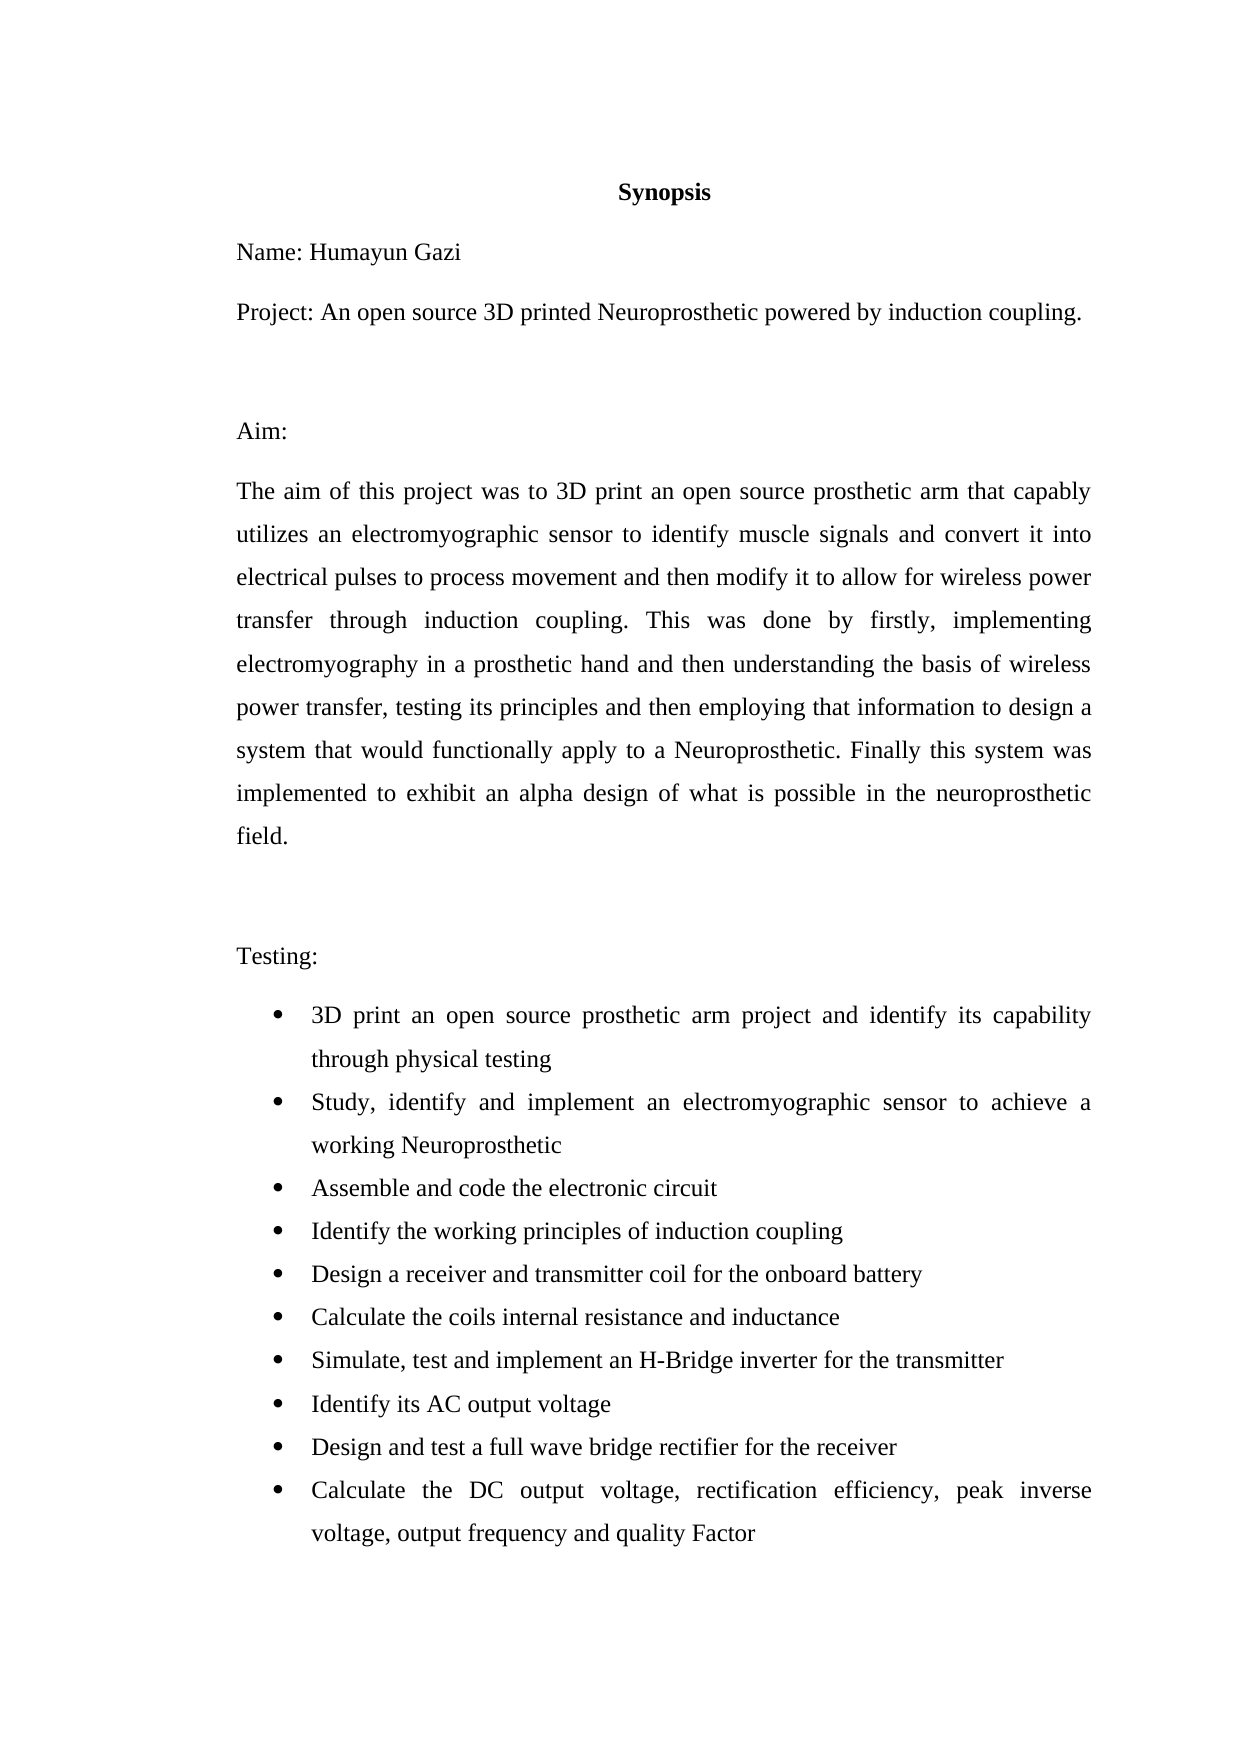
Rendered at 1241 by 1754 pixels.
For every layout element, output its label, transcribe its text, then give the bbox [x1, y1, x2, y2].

text Testing: [236, 941, 1092, 969]
list Study, identify and implement an electromyographic sensor to achieve a working Neuroprosthetic [274, 1087, 1092, 1159]
list Design and test a full wave bridge rectifier for the receiver [274, 1432, 1092, 1461]
list Identify its AC output voltage [274, 1389, 1092, 1417]
list Calculate the coils internal resistance and inductance [274, 1302, 1092, 1331]
list Design a receiver and transmitter coil for the onboard battery [274, 1259, 1092, 1288]
list Simulate, test and implement an H-Bridge inverter for the transmitter [274, 1346, 1092, 1374]
list 3D print an open source prosthetic arm project and identify its capability through physical testing [274, 1001, 1092, 1072]
list Calculate the DC output voltage, rectification efficiency, peak inverse voltage, output frequency and quality Factor [274, 1475, 1092, 1547]
text Name: Humayun Gazi [236, 237, 1092, 266]
text The aim of this project was to 3D print an open source prosthetic arm that capably utilizes an electromyographic sensor to identify muscle signals and convert it into electrical pulses to process movement and then modify it to allow for wireless power transfer through induction coupling. This was done by firstly, implementing electromyography in a prosthetic hand and then understanding the basis of wireless power transfer, testing its principles and then employing that information to design a system that would functionally apply to a Neuroprosthetic. Finally this system was implemented to exhibit an alpha design of what is possible in the neuroprosthetic field. [236, 476, 1092, 850]
text Project: An open source 3D printed Neuroprosthetic powered by induction coupling. [236, 297, 1092, 326]
list Identify the working principles of induction coupling [274, 1216, 1092, 1245]
list Assemble and code the electronic circuit [274, 1173, 1092, 1202]
text Aim: [236, 416, 1092, 445]
text Synopsis [236, 177, 1092, 206]
